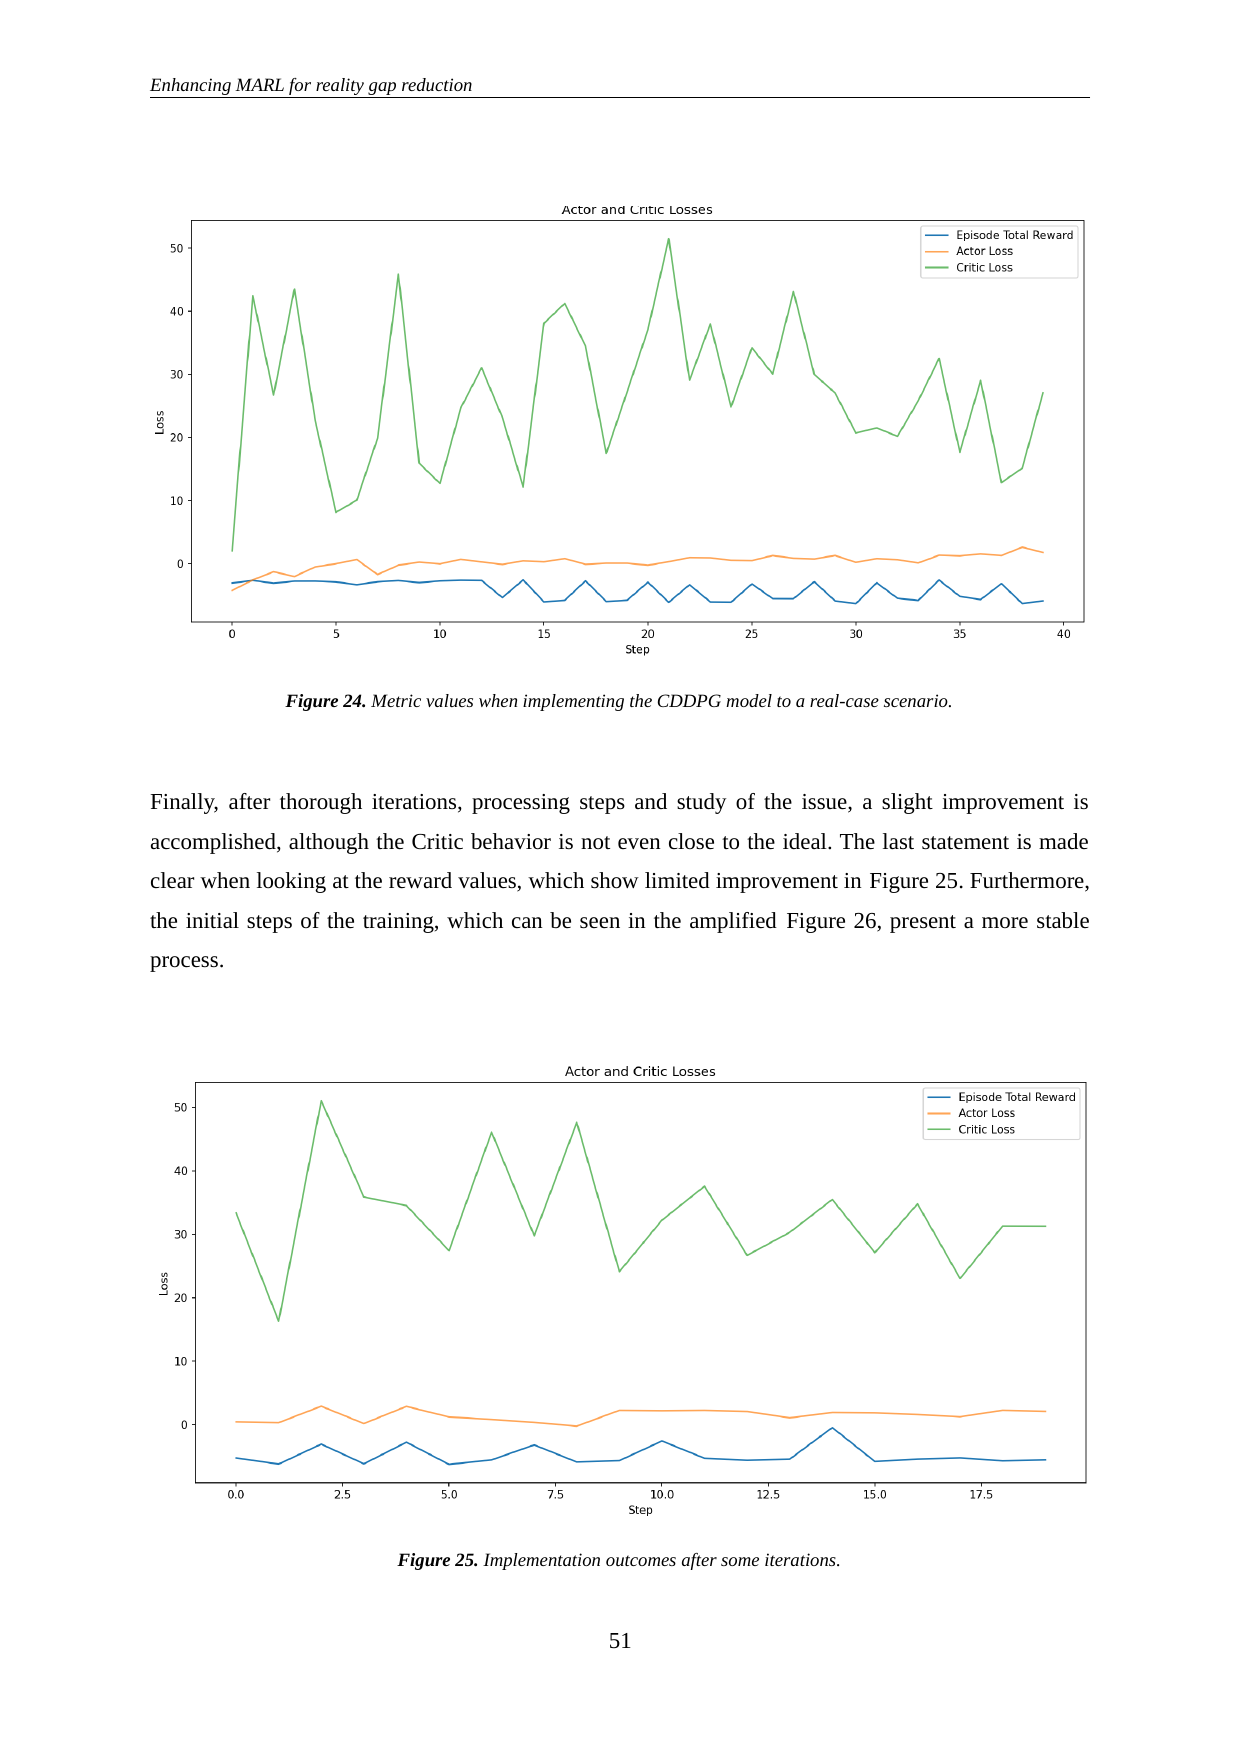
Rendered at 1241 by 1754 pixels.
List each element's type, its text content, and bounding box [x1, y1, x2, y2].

text Figure 24. Metric values when implementing the CDDPG model to a real-case scenario. [150, 690, 1090, 711]
picture [150, 206, 1091, 661]
text Finally, after thorough iterations, processing steps and study of the issue, a slight improvement is accomplished, although the Critic behavior is not even close to the ideal. The last statement is made clear when looking at the reward values, which show limited improvement in Figure 25. Furthermore, the initial steps of the training, which can be seen in the amplified Figure 26, present a more stable process. [150, 788, 1090, 973]
picture [150, 1058, 1091, 1519]
text Figure 25. Implementation outcomes after some iterations. [150, 1549, 1090, 1570]
